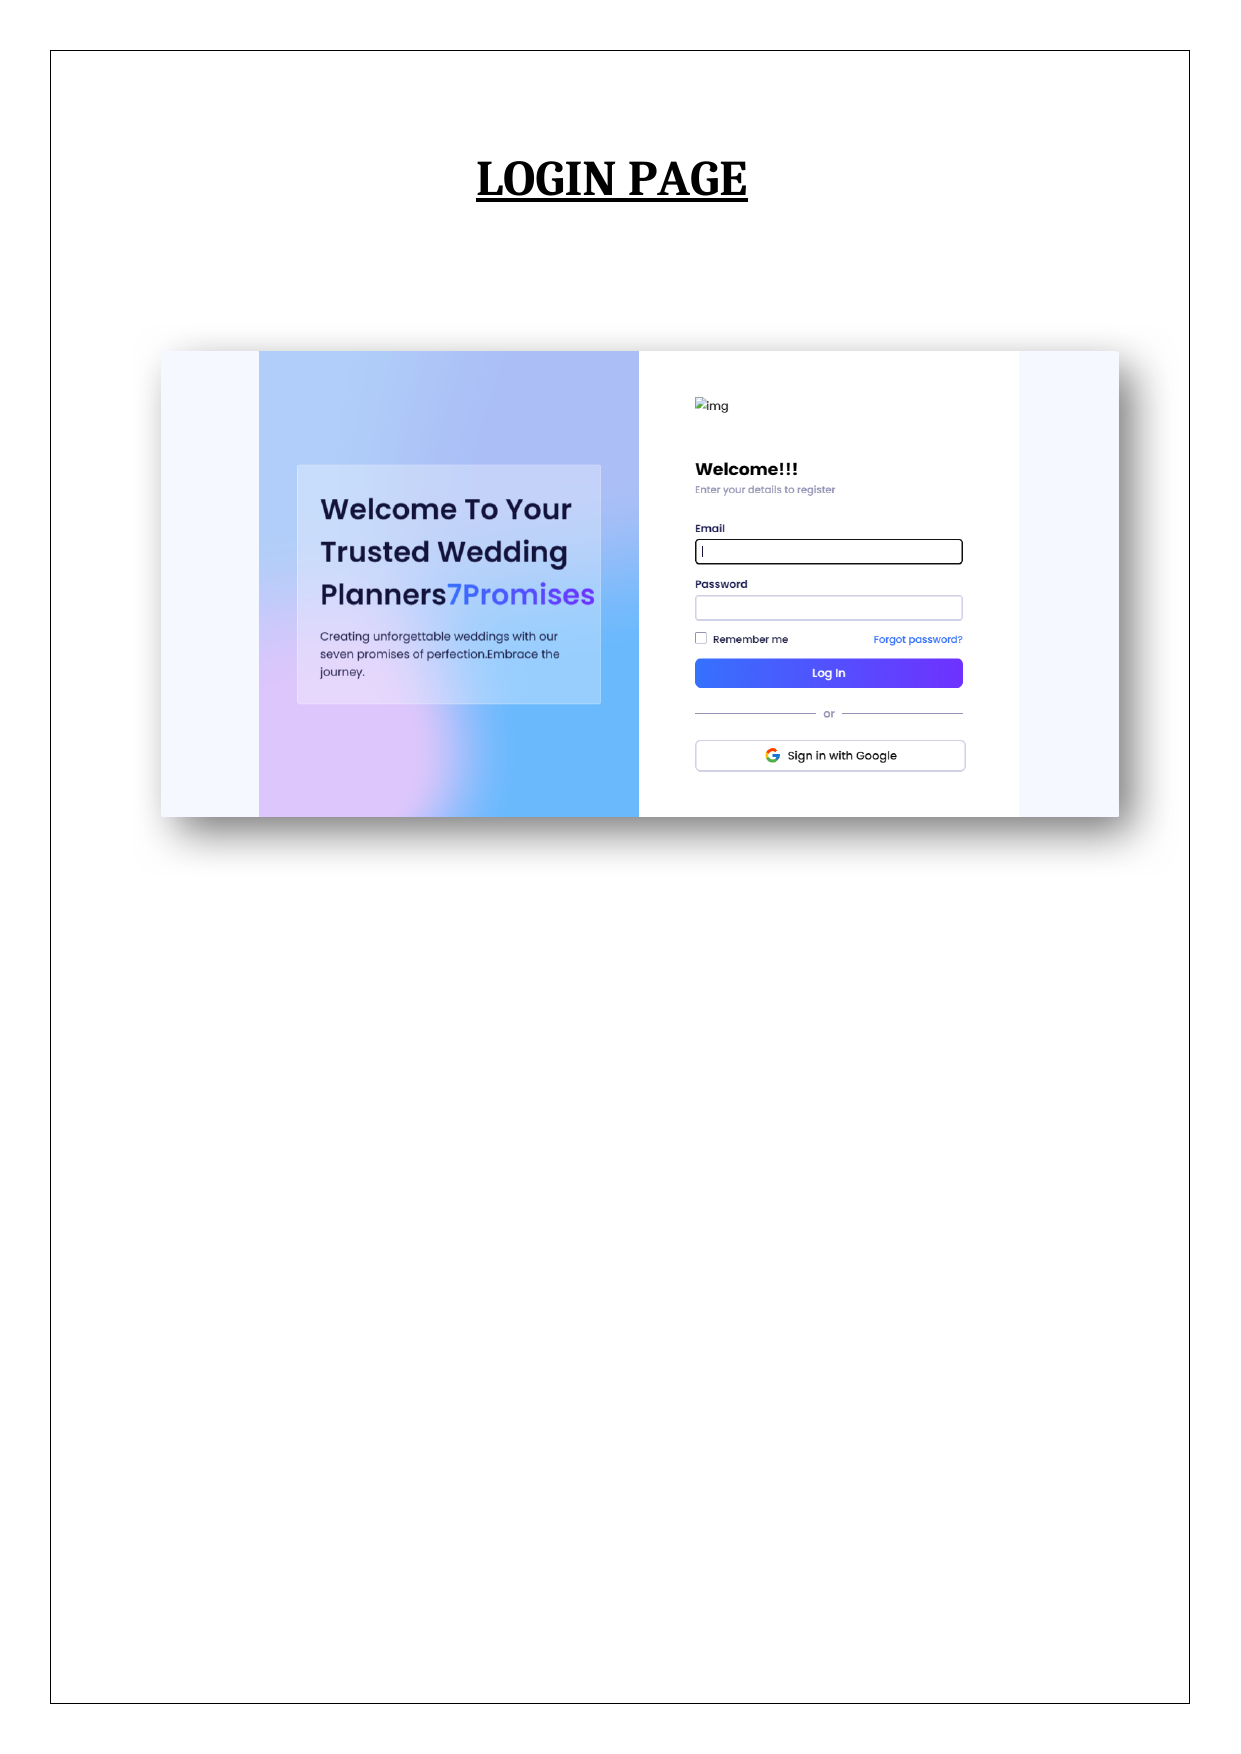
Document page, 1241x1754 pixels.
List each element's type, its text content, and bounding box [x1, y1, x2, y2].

text LOGIN PAGE [133, 150, 1090, 207]
